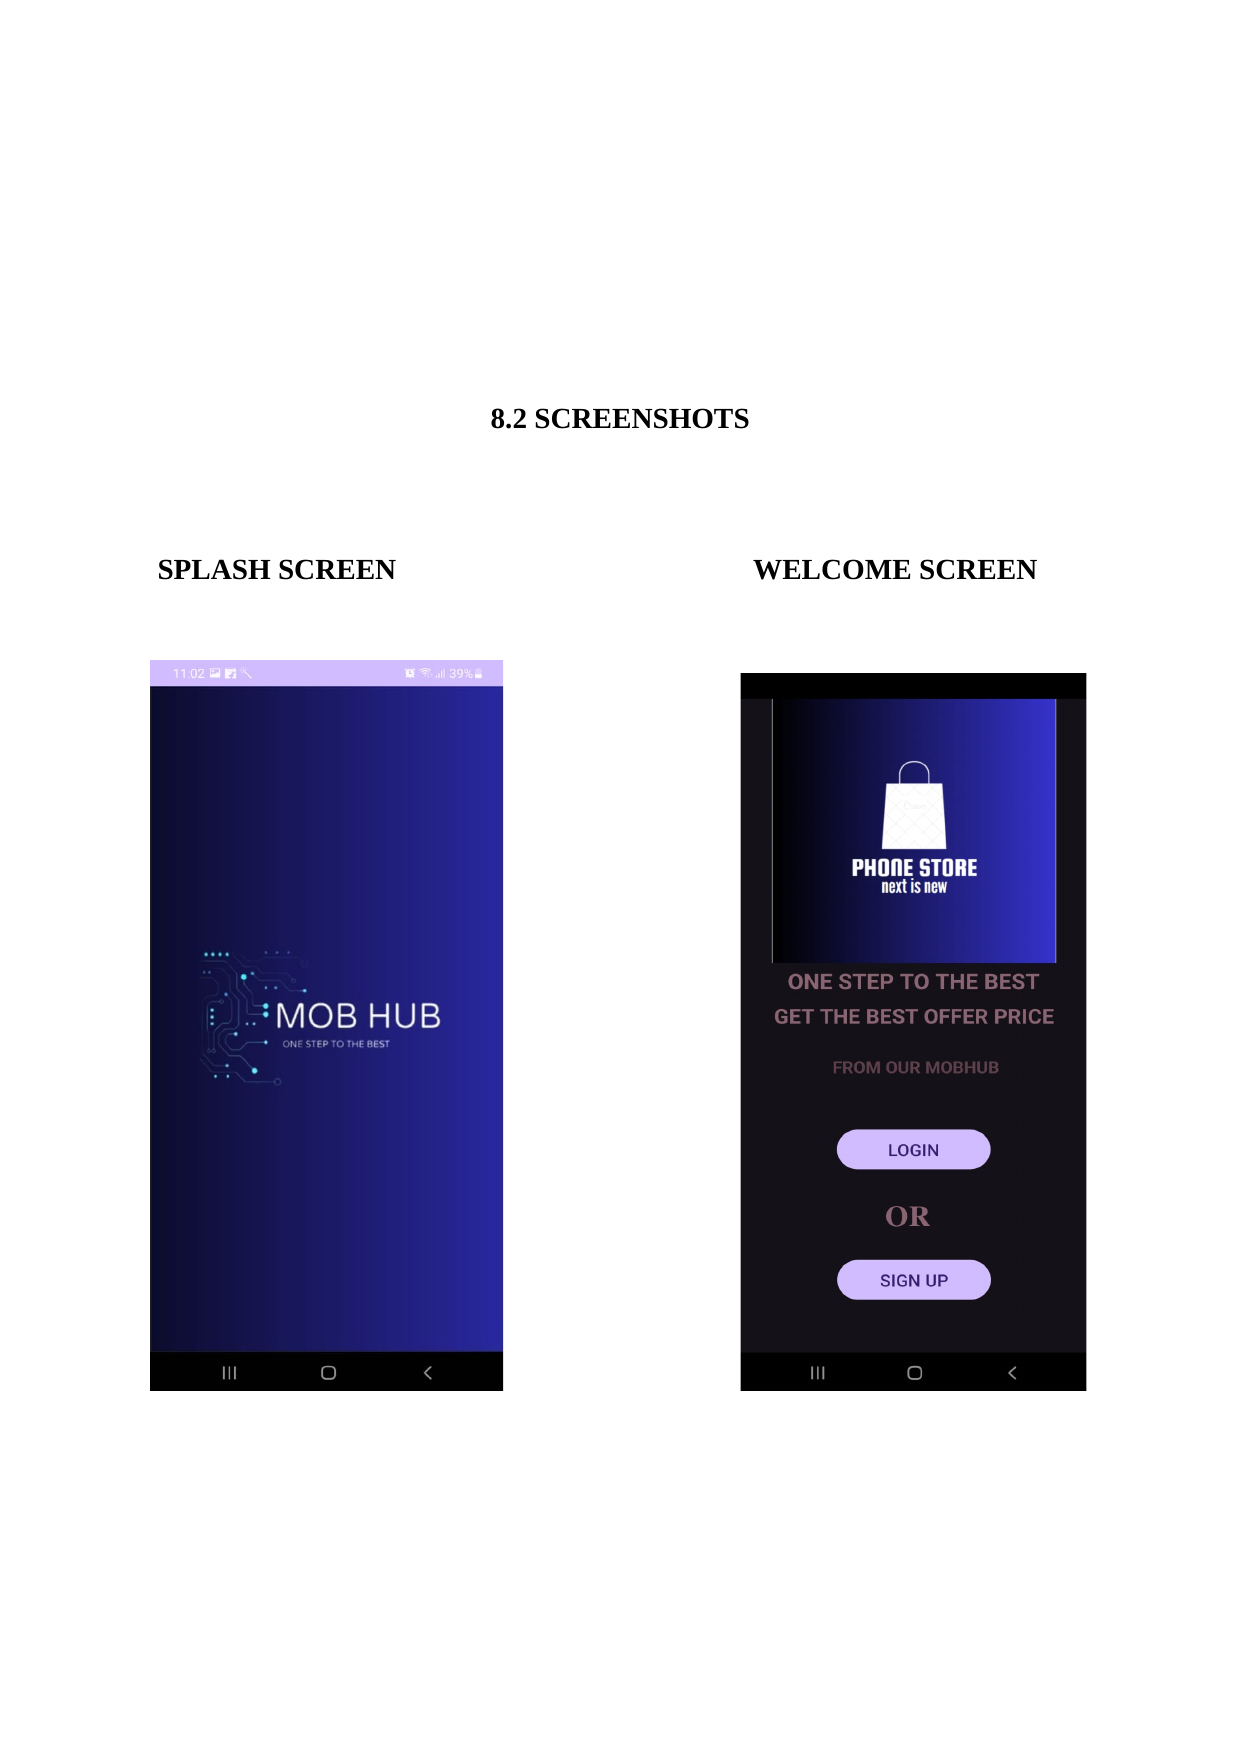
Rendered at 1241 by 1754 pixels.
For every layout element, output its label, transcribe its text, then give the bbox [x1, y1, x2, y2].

picture [150, 660, 504, 1391]
text SPLASH SCREEN WELCOME SCREEN [150, 552, 1090, 586]
picture [740, 673, 1087, 1391]
text 8.2 SCREENSHOTS [150, 402, 1090, 435]
